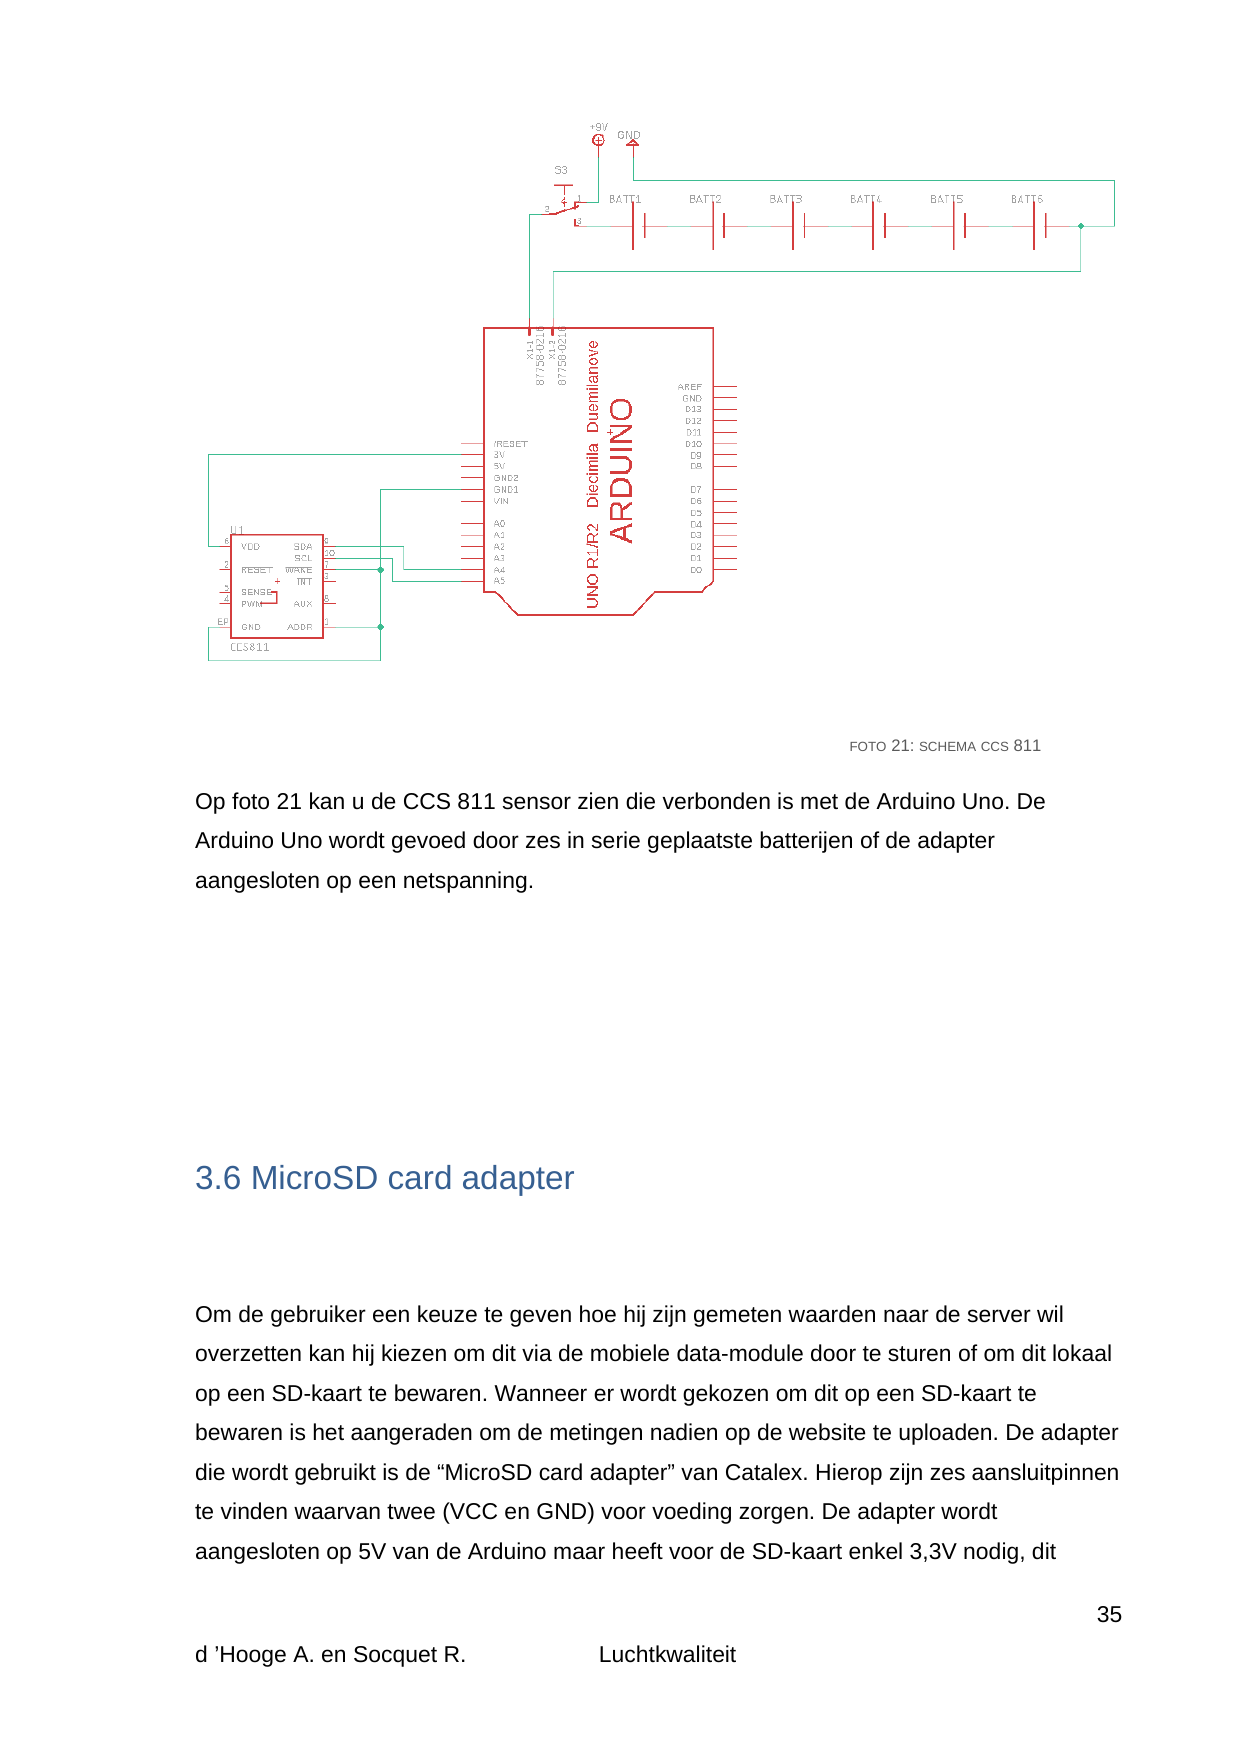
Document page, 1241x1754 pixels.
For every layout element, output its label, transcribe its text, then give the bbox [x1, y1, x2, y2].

subtitle 3.6 MicroSD card adapter [195, 1158, 1122, 1196]
text Op foto 21 kan u de CCS 811 sensor zien die verbonden is met de Arduino Uno. De Arduino Uno wordt gevoed door zes in serie geplaatste batterijen of de adapter aangesloten op een netspanning. [195, 788, 1122, 893]
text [195, 1301, 1122, 1564]
picture [194, 118, 1122, 669]
